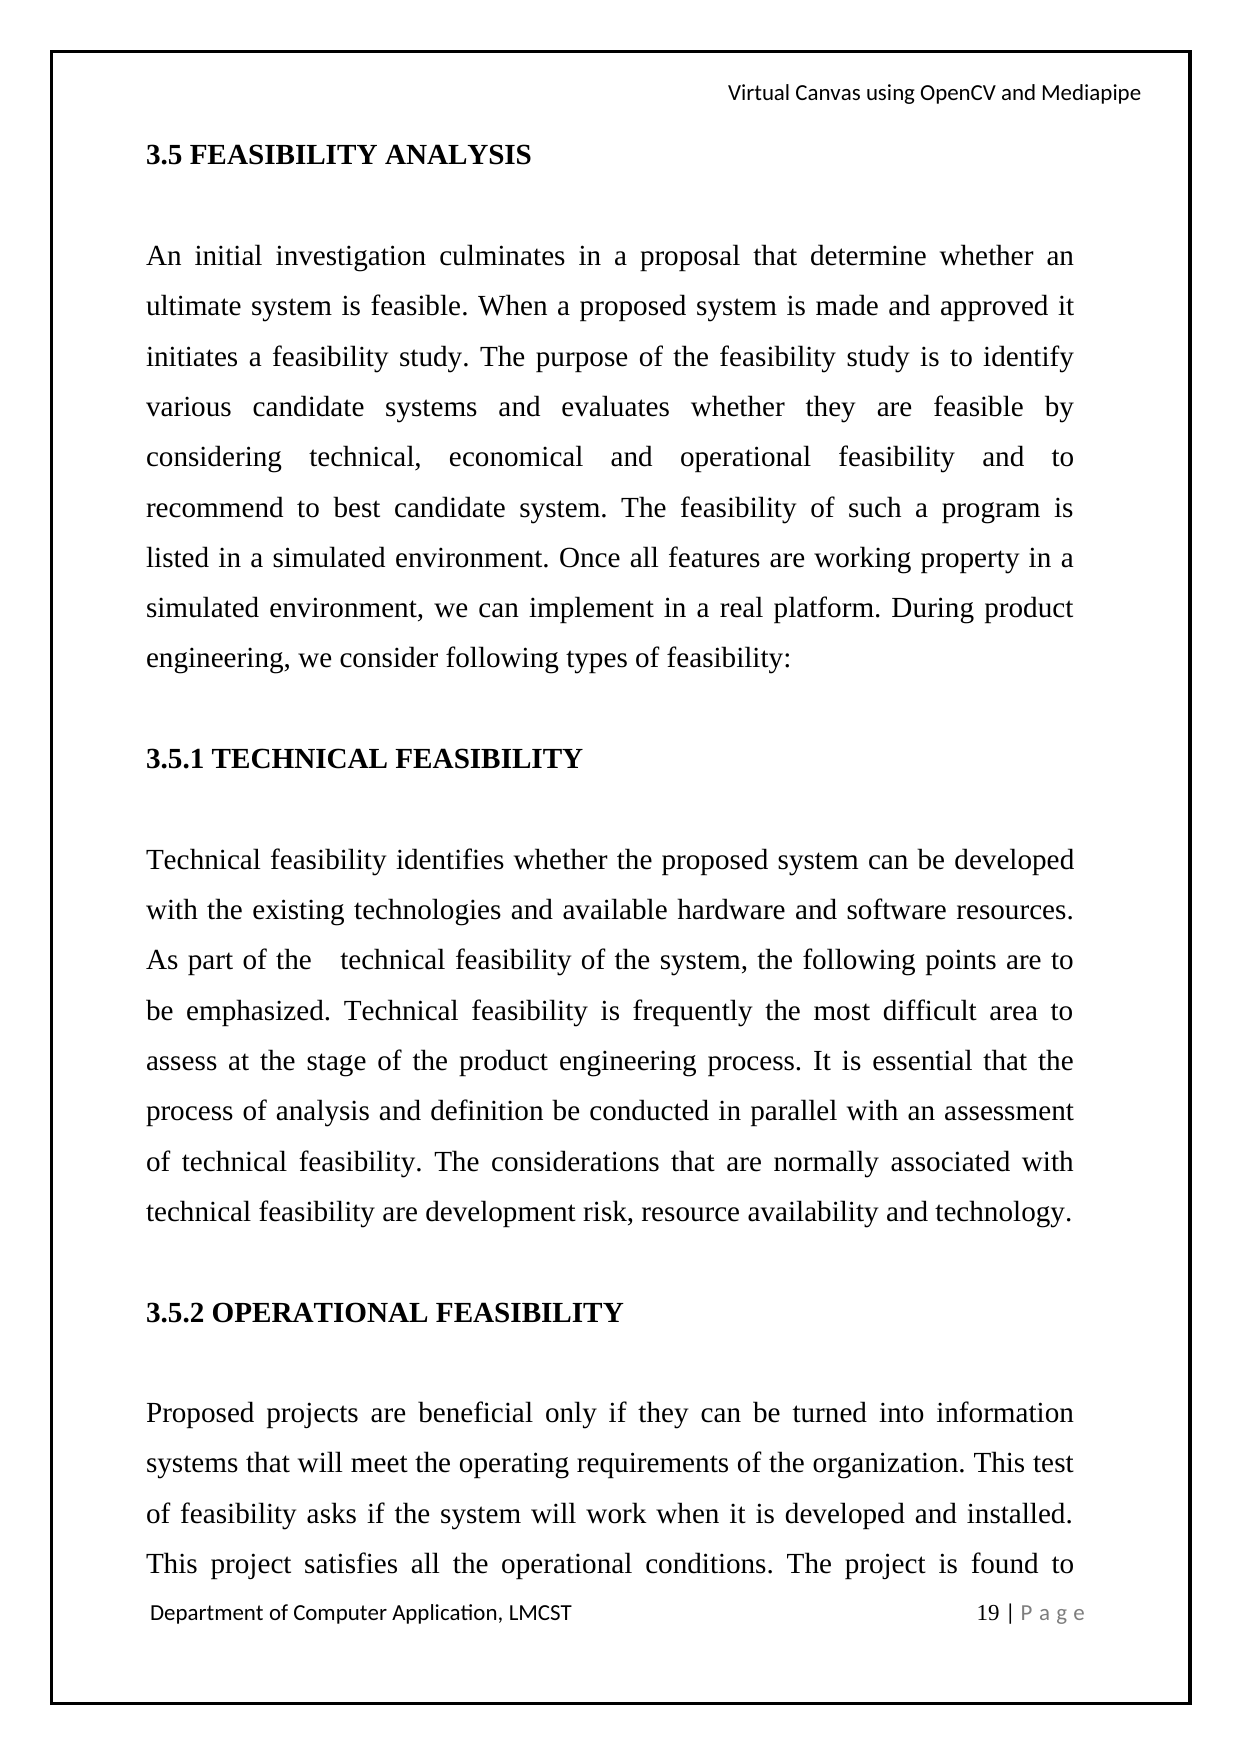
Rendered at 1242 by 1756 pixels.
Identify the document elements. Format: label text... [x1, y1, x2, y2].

text 3.5.2 OPERATIONAL FEASIBILITY [146, 1295, 1075, 1328]
text 3.5.1 TECHNICAL FEASIBILITY [146, 741, 1075, 775]
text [146, 1395, 1075, 1580]
text Technical feasibility identifies whether the proposed system can be developed with the existing technologies and available hardware and software resources. As part of the technical feasibility of the system, the following points are to be emphasized. Technical feasibility is frequently the most difficult area to assess at the stage of the product engineering process. It is essential that the process of analysis and definition be conducted in parallel with an assessment of technical feasibility. The considerations that are normally associated with technical feasibility are development risk, resource availability and technology. [146, 842, 1075, 1228]
text 3.5 FEASIBILITY ANALYSIS [146, 137, 1075, 171]
text An initial investigation culminates in a proposal that determine whether an ultimate system is feasible. When a proposed system is made and approved it initiates a feasibility study. The purpose of the feasibility study is to identify various candidate systems and evaluates whether they are feasible by considering technical, economical and operational feasibility and to recommend to best candidate system. The feasibility of such a program is listed in a simulated environment. Once all features are working property in a simulated environment, we can implement in a real platform. During product engineering, we consider following types of feasibility: [146, 238, 1075, 674]
